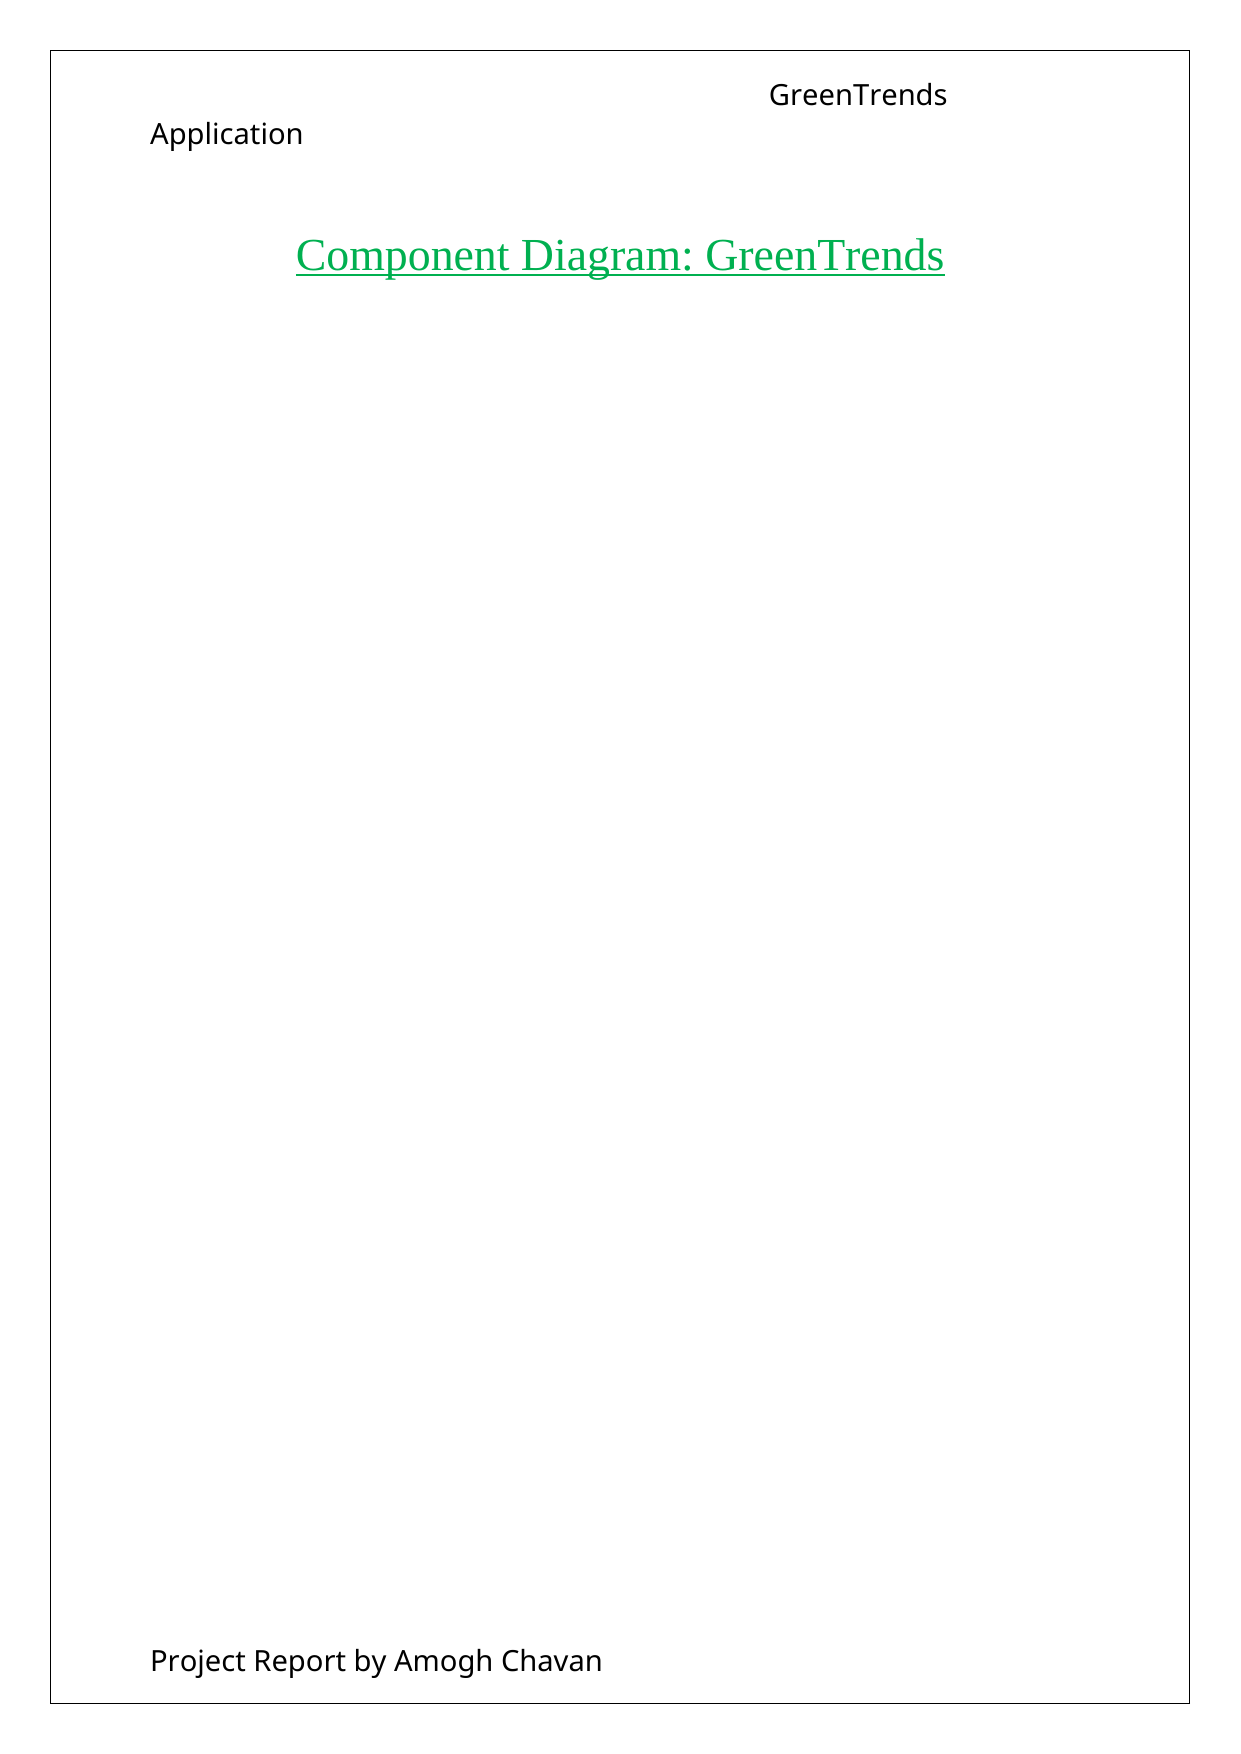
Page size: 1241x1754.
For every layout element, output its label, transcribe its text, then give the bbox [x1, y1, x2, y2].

text Component Diagram: GreenTrends [150, 228, 1090, 281]
